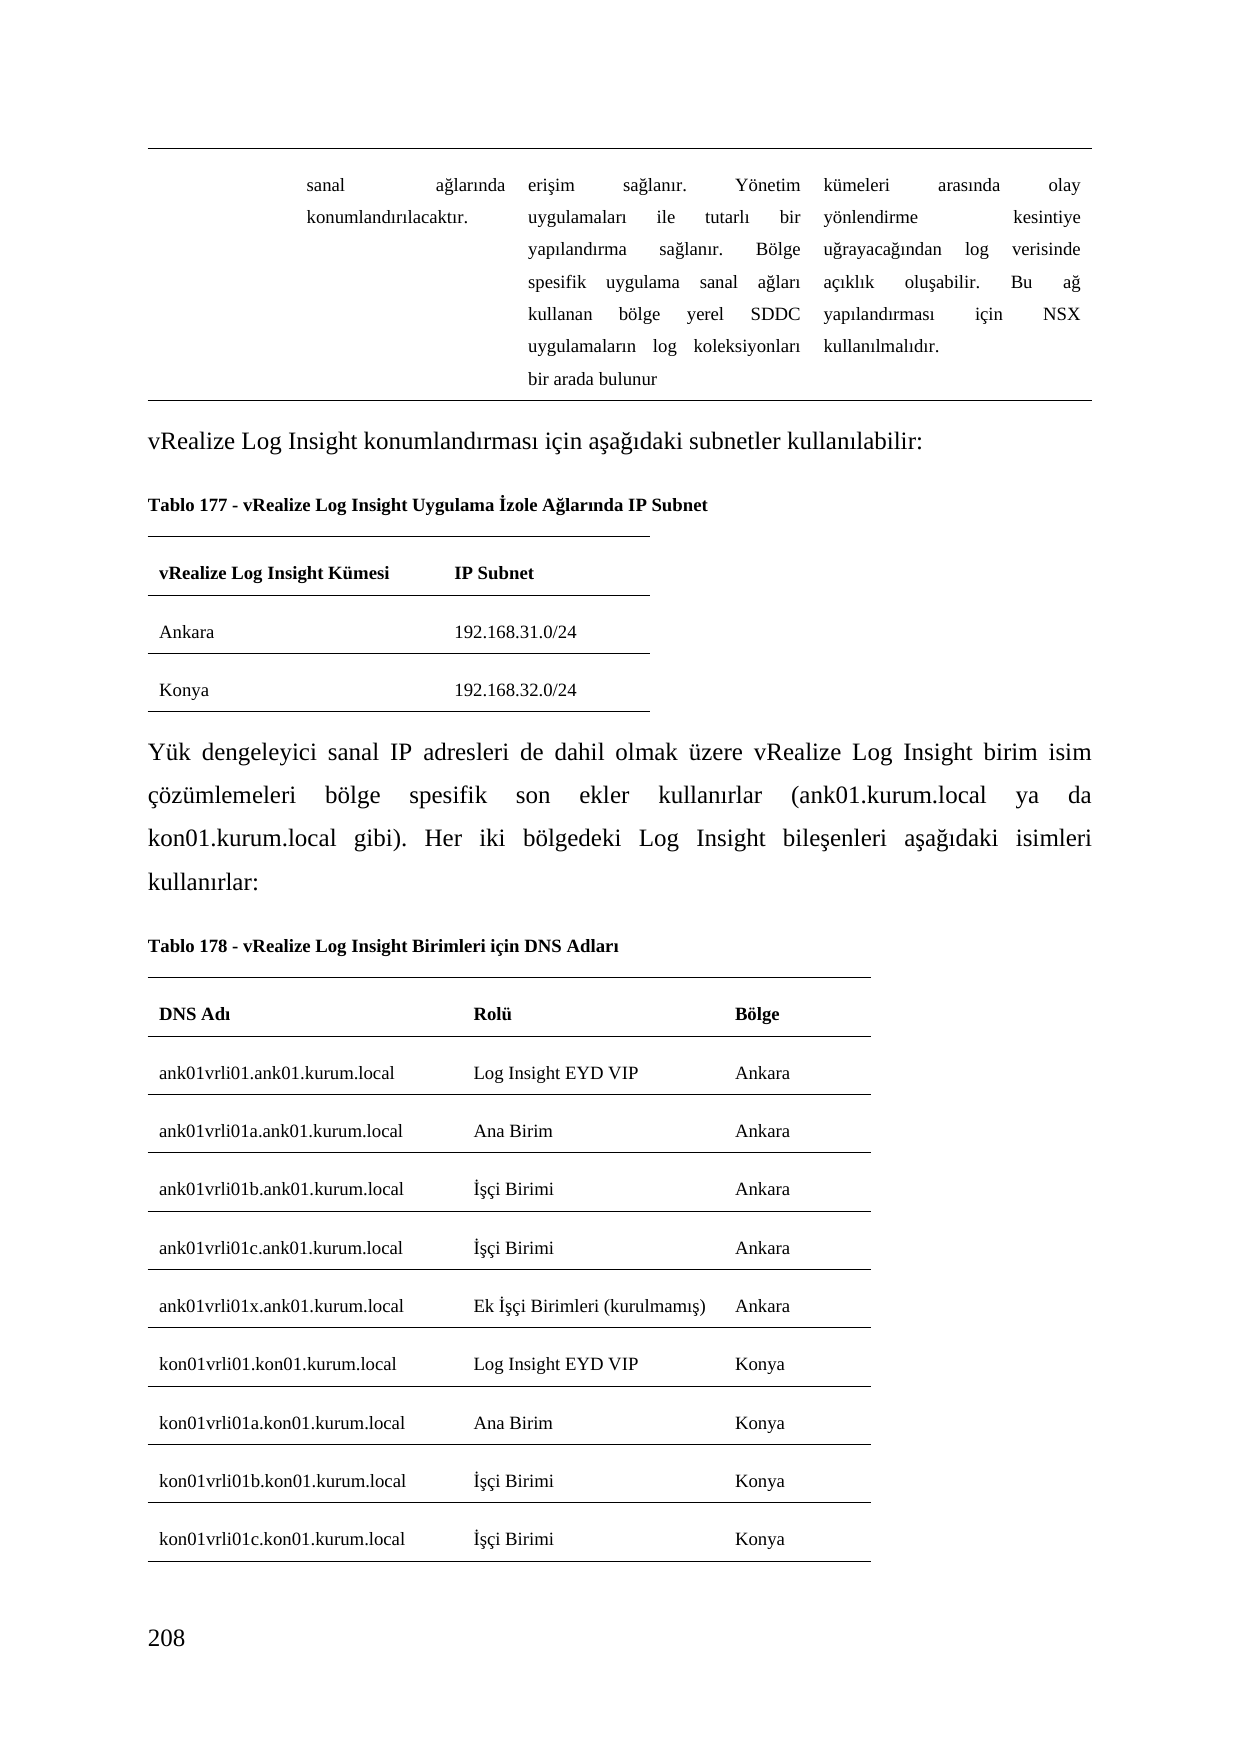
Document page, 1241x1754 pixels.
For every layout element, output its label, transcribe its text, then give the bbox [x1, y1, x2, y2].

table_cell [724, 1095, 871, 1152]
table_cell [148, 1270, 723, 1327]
text Tablo 177 - vRealize Log Insight Uygulama İzole Ağlarında IP Subnet [148, 494, 1093, 515]
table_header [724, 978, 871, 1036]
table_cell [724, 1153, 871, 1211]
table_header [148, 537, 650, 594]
text Tablo 178 - vRealize Log Insight Birimleri için DNS Adları [148, 935, 1093, 956]
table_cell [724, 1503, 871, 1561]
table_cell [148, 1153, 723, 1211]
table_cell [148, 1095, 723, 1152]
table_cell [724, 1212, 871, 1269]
text Yük dengeleyici sanal IP adresleri de dahil olmak üzere vRealize Log Insight birim isim çözümlemeleri bölge spesifik son ekler kullanırlar (ank01.kurum.local ya da kon01.kurum.local gibi). Her iki bölgedeki Log Insight bileşenleri aşağıdaki isimleri kullanırlar: [148, 737, 1093, 895]
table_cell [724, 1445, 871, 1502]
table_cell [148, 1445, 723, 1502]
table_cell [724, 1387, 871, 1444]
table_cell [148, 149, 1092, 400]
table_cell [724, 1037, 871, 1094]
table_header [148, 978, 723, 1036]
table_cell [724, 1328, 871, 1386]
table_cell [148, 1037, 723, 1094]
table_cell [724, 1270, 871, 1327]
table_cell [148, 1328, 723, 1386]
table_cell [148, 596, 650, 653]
text vRealize Log Insight konumlandırması için aşağıdaki subnetler kullanılabilir: [148, 426, 1093, 454]
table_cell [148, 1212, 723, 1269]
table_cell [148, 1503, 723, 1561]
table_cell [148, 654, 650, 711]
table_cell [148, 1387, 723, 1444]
